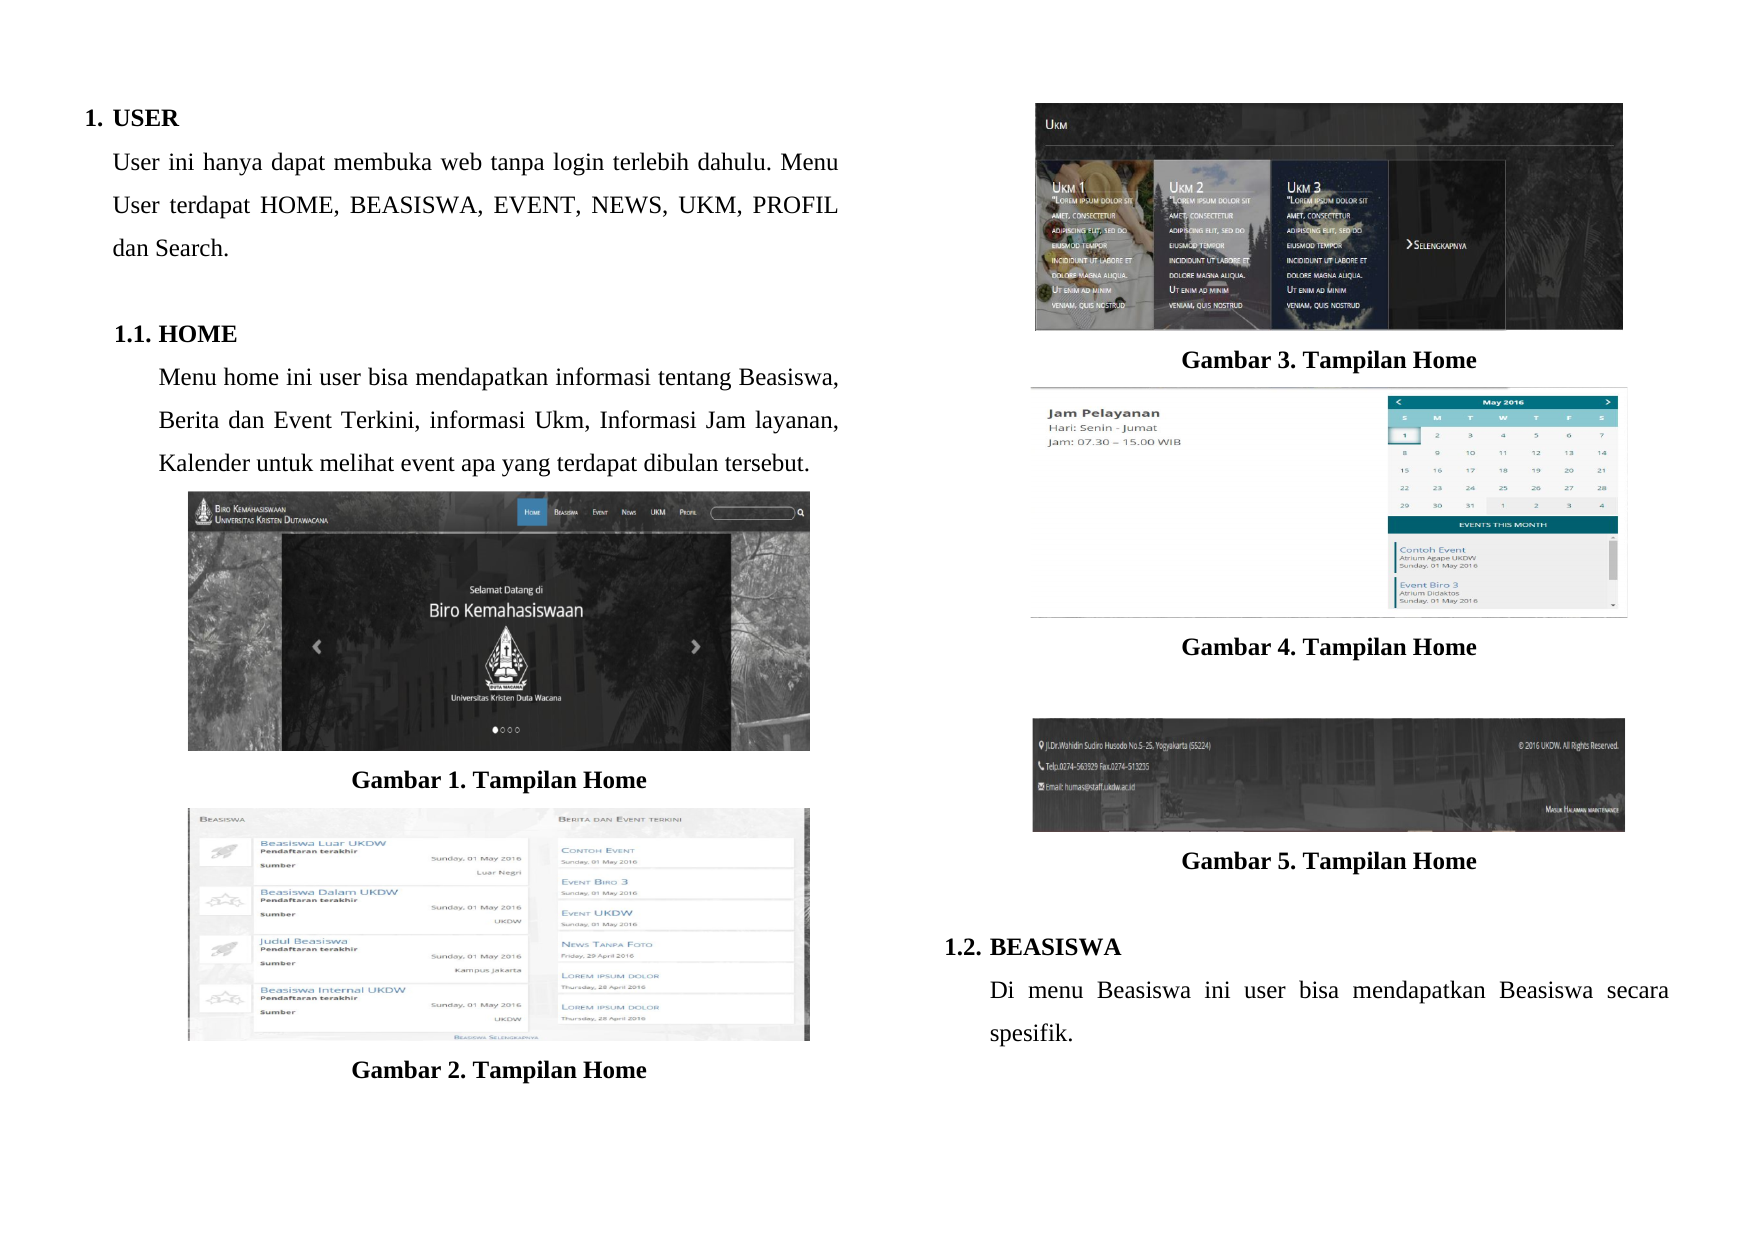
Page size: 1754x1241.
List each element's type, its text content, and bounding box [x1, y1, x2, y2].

picture [1035, 103, 1623, 331]
list BEASISWA [944, 932, 1669, 961]
list User ini hanya dapat membuka web tanpa login terlebih dahulu. Menu User terdapat HOME, BEASISWA, EVENT, NEWS, UKM, PROFIL dan Search. [112, 147, 839, 262]
list Gambar 4. Tampilan Home [988, 632, 1669, 661]
list HOME [114, 319, 839, 348]
picture [1030, 387, 1628, 618]
list Gambar 1. Tampilan Home [158, 765, 839, 794]
list Gambar 2. Tampilan Home [158, 1055, 839, 1083]
list Di menu Beasiswa ini user bisa mendapatkan Beasiswa secara spesifik. [989, 975, 1669, 1047]
picture [187, 491, 810, 751]
list USER [84, 103, 839, 132]
list Menu home ini user bisa mendapatkan informasi tentang Beasiswa, Berita dan Event Terkini, informasi Ukm, Informasi Jam layanan, Kalender untuk melihat event apa yang terdapat dibulan tersebut. [158, 362, 839, 477]
list Gambar 5. Tampilan Home [988, 846, 1669, 875]
picture [187, 808, 810, 1041]
picture [1032, 718, 1626, 832]
list Gambar 3. Tampilan Home [988, 345, 1669, 373]
